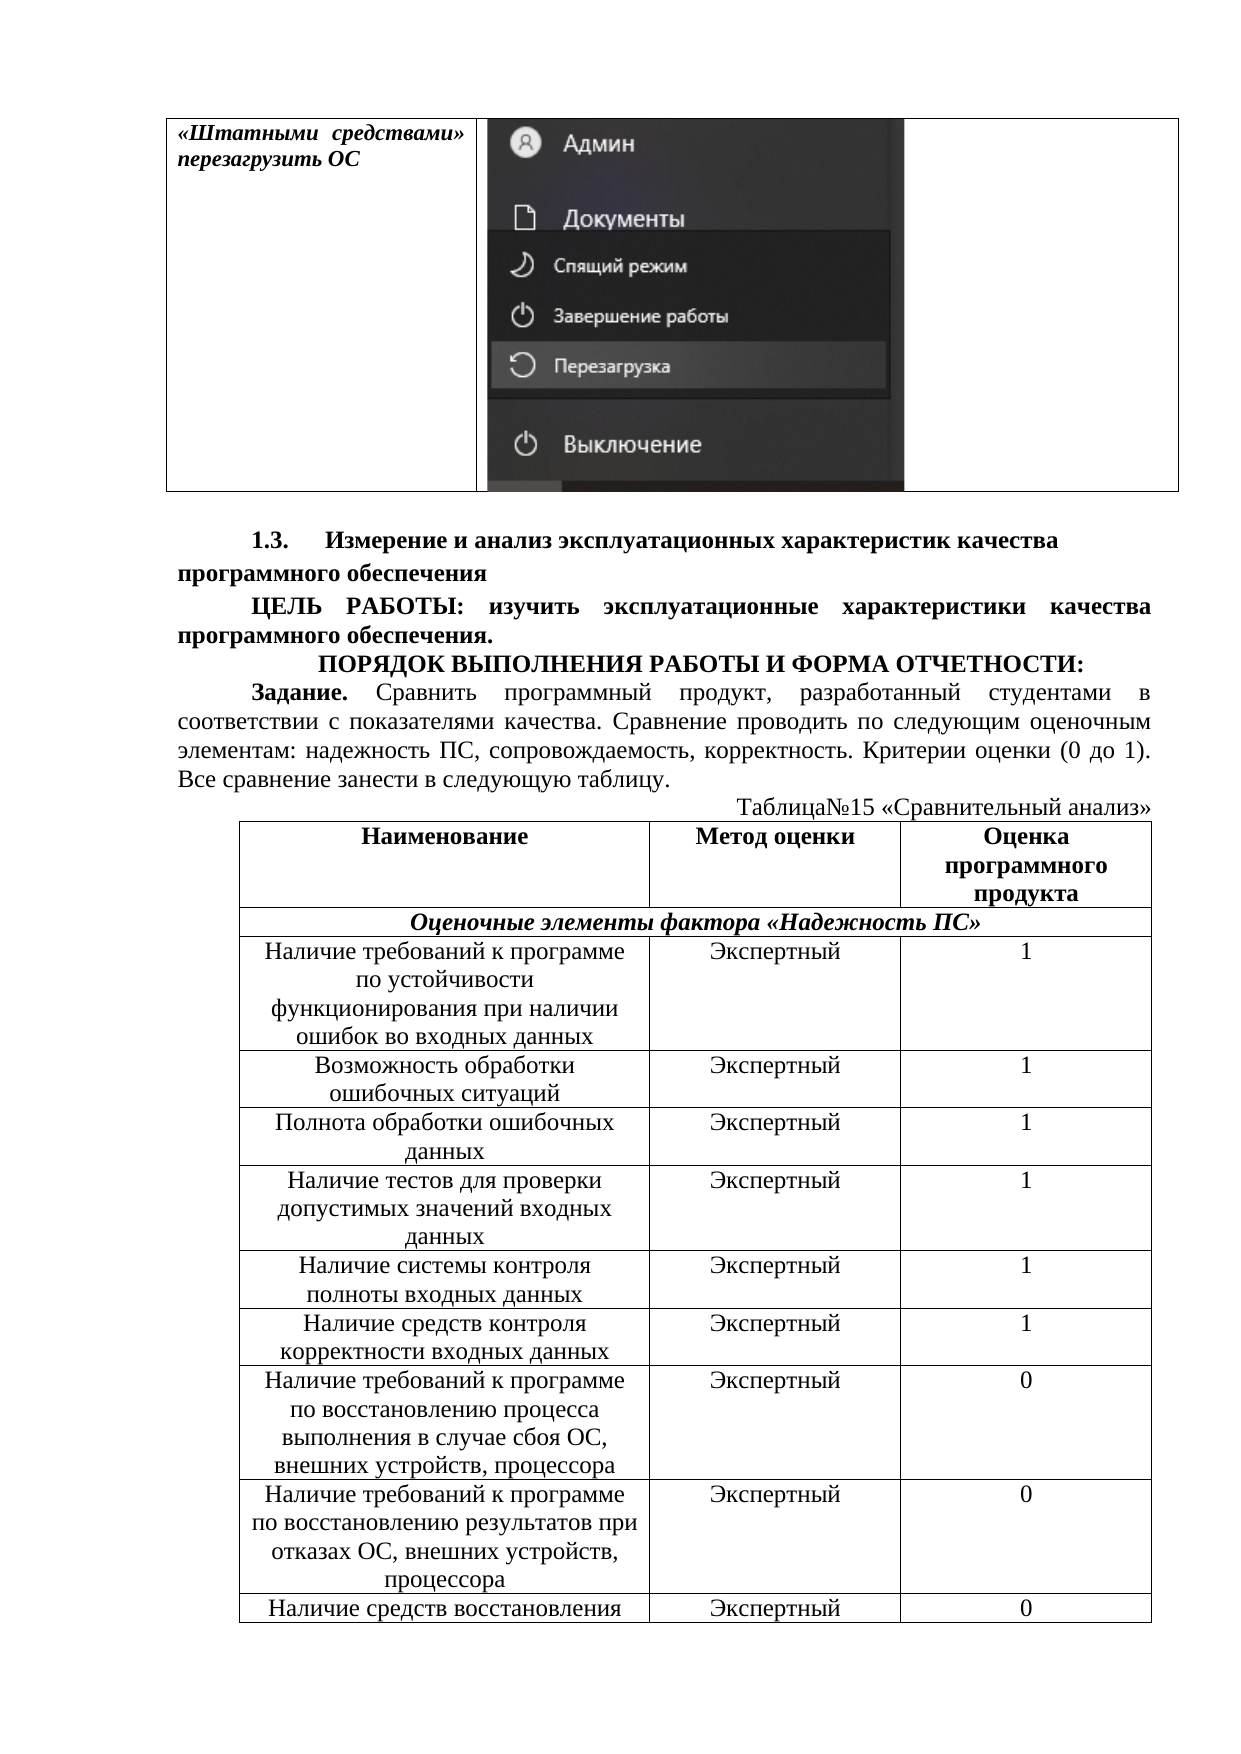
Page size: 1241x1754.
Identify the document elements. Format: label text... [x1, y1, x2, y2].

table_header Наименование [240, 822, 649, 907]
table_cell 1 [901, 1051, 1151, 1107]
table_cell Наличие средств контроля корректности входных данных [240, 1309, 649, 1365]
text ПОРЯДОК ВЫПОЛНЕНИЯ РАБОТЫ И ФОРМА ОТЧЕТНОСТИ: [177, 649, 1152, 677]
table_cell Наличие системы контроля полноты входных данных [240, 1251, 649, 1308]
table_cell [477, 119, 487, 491]
table_cell Экспертный [650, 1108, 900, 1164]
table_cell 0 [901, 1594, 1151, 1622]
table_cell Экспертный [650, 1366, 900, 1479]
table_cell Экспертный [650, 1166, 900, 1250]
table_header Метод оценки [650, 822, 900, 907]
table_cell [240, 1594, 649, 1622]
table_cell Наличие требований к программе по устойчивости функционирования при наличии ошибок во входных данных [240, 937, 649, 1050]
table_header Оценка программного продукта [901, 822, 1151, 907]
subtitle 1.3. Измерение и анализ эксплуатационных характеристик качества программного обеспечения [177, 525, 1152, 587]
table_cell «Штатными средствами» перезагрузить ОС [167, 119, 476, 491]
table_cell 1 [901, 1166, 1151, 1250]
table_cell Наличие требований к программе по восстановлению результатов при отказах ОС, внешних устройств, процессора [240, 1480, 649, 1593]
picture [487, 119, 905, 492]
table_cell 1 [901, 937, 1151, 1050]
table_cell Оценочные элементы фактора «Надежность ПС» [240, 908, 1151, 936]
text Задание. Сравнить программный продукт, разработанный студентами в соответствии с показателями качества. Сравнение проводить по следующим оценочным элементам: надежность ПС, сопровождаемость, корректность. Критерии оценки (0 до 1). Все сравнение занести в следующую таблицу. [177, 677, 1152, 792]
table_cell Экспертный [650, 1051, 900, 1107]
table_cell [905, 119, 1178, 491]
table_cell Экспертный [650, 1251, 900, 1308]
table_cell 1 [901, 1309, 1151, 1365]
table_cell Полнота обработки ошибочных данных [240, 1108, 649, 1164]
table_cell Экспертный [650, 1480, 900, 1593]
table_cell Наличие требований к программе по восстановлению процесса выполнения в случае сбоя ОС, внешних устройств, процессора [240, 1366, 649, 1479]
table_cell Экспертный [650, 937, 900, 1050]
list Таблица№15 «Сравнительный анализ» [259, 792, 1152, 821]
table_cell Экспертный [650, 1309, 900, 1365]
table_cell 1 [901, 1251, 1151, 1308]
table_cell 1 [901, 1108, 1151, 1164]
table_cell Наличие тестов для проверки допустимых значений входных данных [240, 1166, 649, 1250]
table_cell 0 [901, 1366, 1151, 1479]
table_cell Возможность обработки ошибочных ситуаций [240, 1051, 649, 1107]
text ЦЕЛЬ РАБОТЫ: изучить эксплуатационные характеристики качества программного обеспечения. [177, 591, 1152, 649]
table_cell Экспертный [650, 1594, 900, 1622]
table_cell 0 [901, 1480, 1151, 1593]
